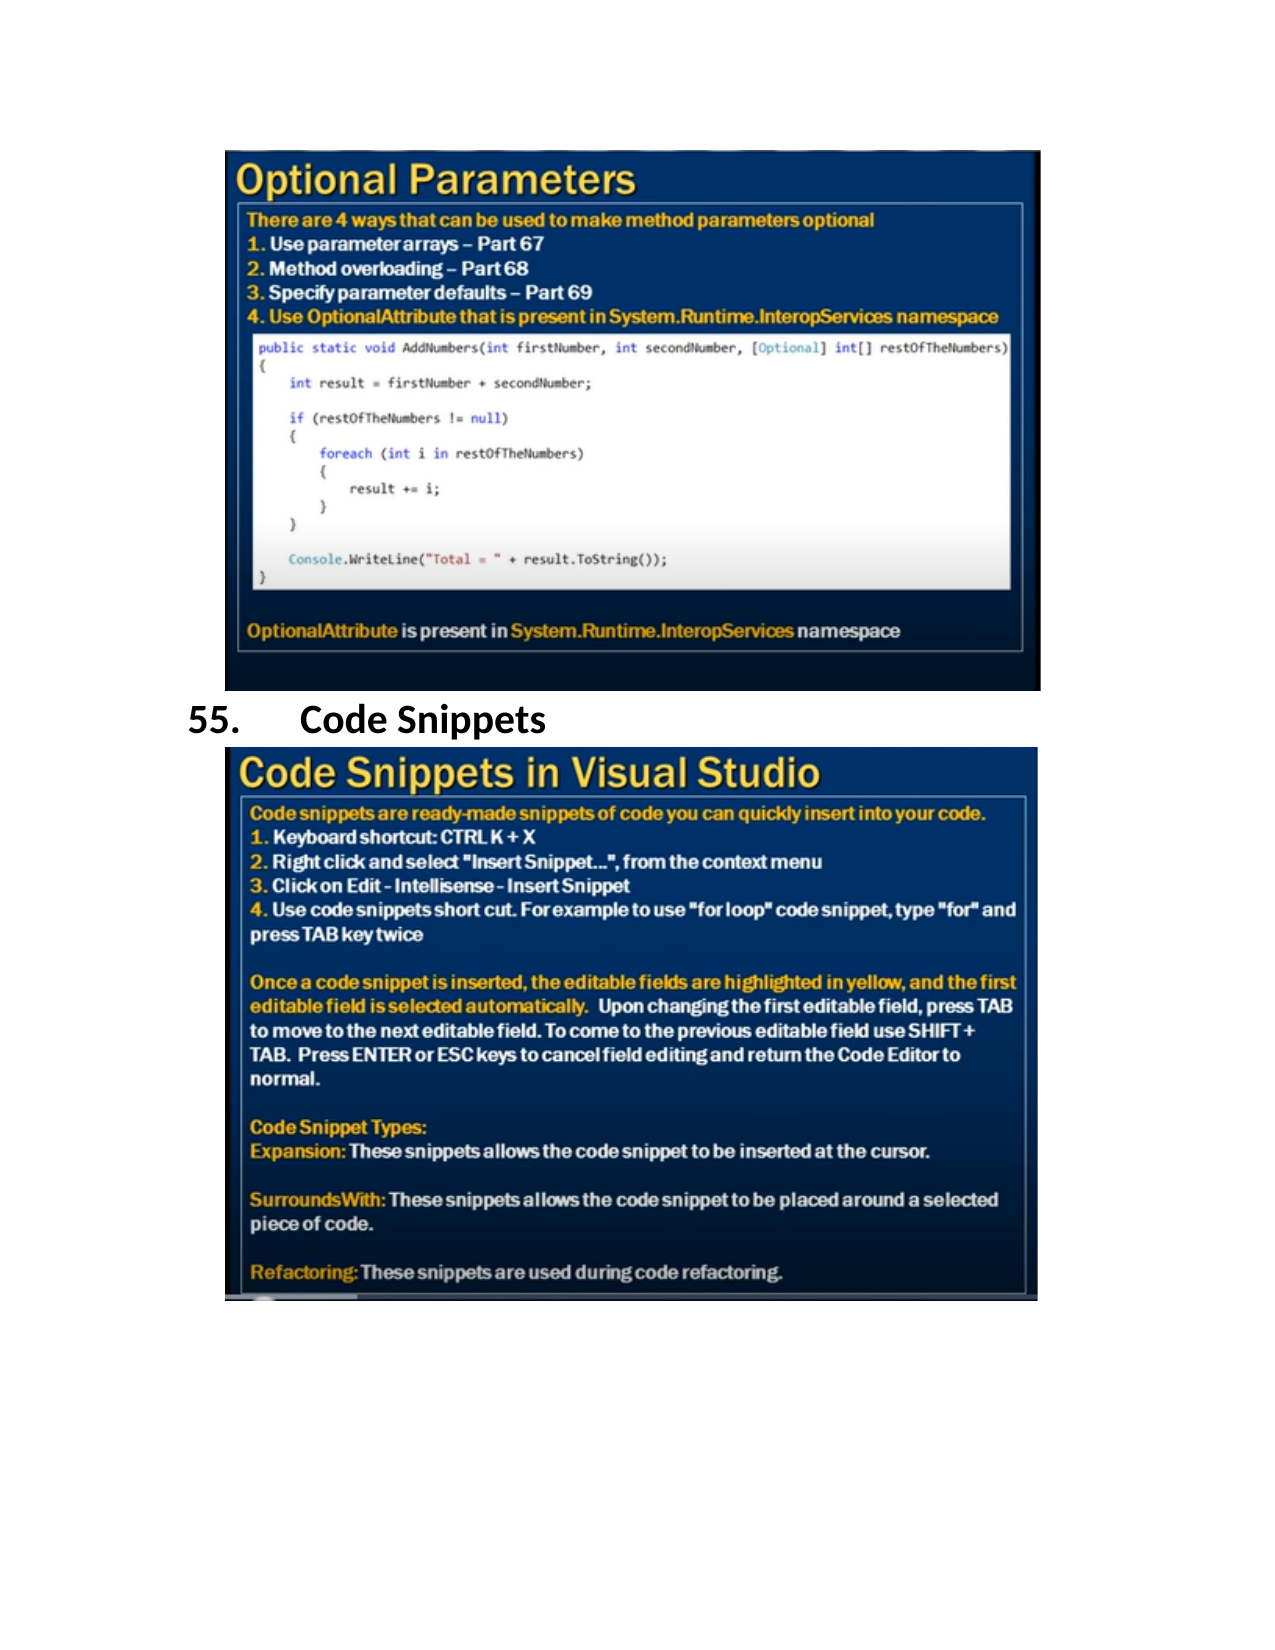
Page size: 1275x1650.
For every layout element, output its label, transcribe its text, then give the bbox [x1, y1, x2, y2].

list Code Snippets [187, 693, 1125, 744]
picture [225, 747, 1038, 1301]
picture [225, 150, 1041, 691]
